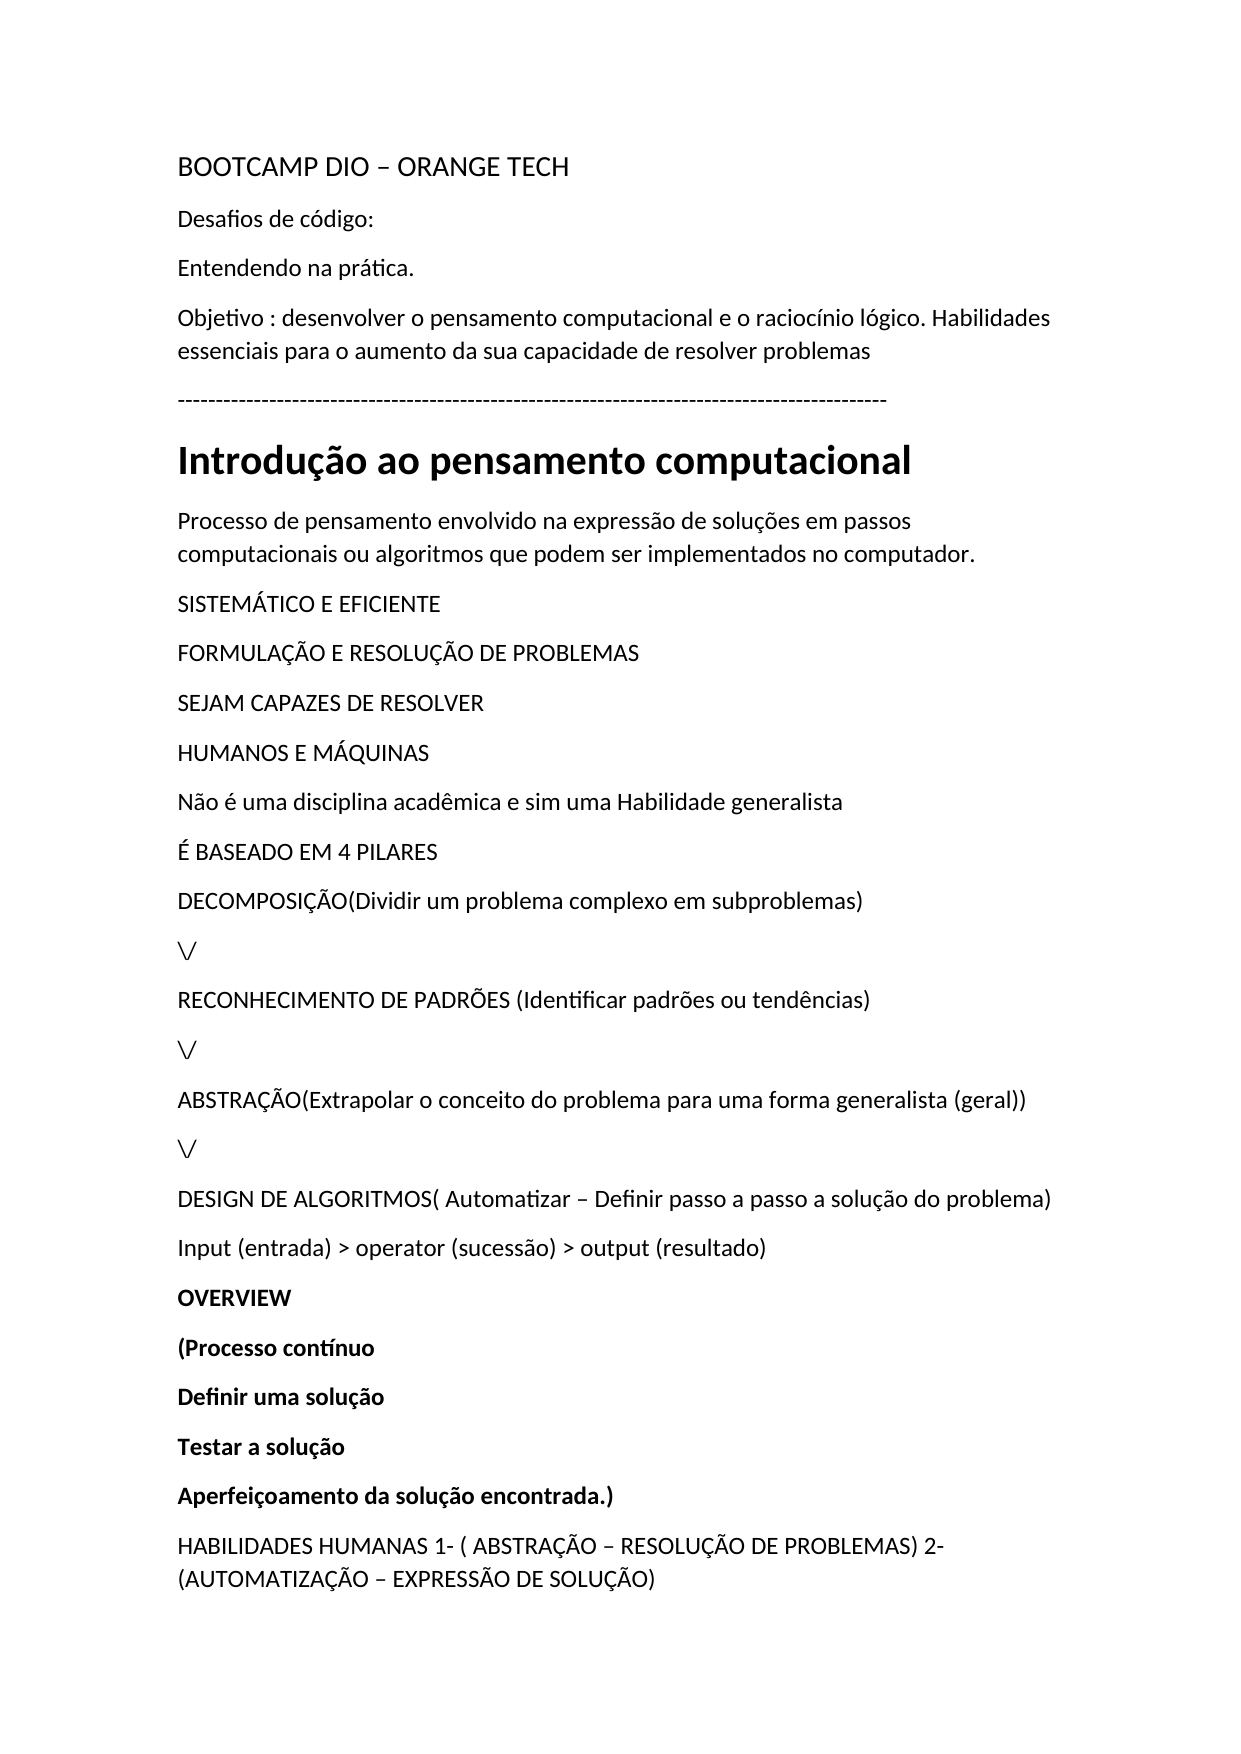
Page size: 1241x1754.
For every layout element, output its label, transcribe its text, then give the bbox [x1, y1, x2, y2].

text Definir uma solução [177, 1381, 1063, 1412]
text Objetivo : desenvolver o pensamento computacional e o raciocínio lógico. Habilidades essenciais para o aumento da sua capacidade de resolver problemas [177, 302, 1063, 365]
text SEJAM CAPAZES DE RESOLVER [177, 687, 1063, 718]
text (Processo contínuo [177, 1332, 1063, 1362]
text FORMULAÇÃO E RESOLUÇÃO DE PROBLEMAS [177, 638, 1063, 668]
text BOOTCAMP DIO – ORANGE TECH [177, 148, 1063, 183]
text Não é uma disciplina acadêmica e sim uma Habilidade generalista [177, 786, 1063, 817]
text DECOMPOSIÇÃO(Dividir um problema complexo em subproblemas) [177, 886, 1063, 916]
text SISTEMÁTICO E EFICIENTE [177, 588, 1063, 618]
text Processo de pensamento envolvido na expressão de soluções em passos computacionais ou algoritmos que podem ser implementados no computador. [177, 506, 1063, 569]
text HABILIDADES HUMANAS 1- ( ABSTRAÇÃO – RESOLUÇÃO DE PROBLEMAS) 2-(AUTOMATIZAÇÃO – EXPRESSÃO DE SOLUÇÃO) [177, 1530, 1063, 1593]
text ABSTRAÇÃO(Extrapolar o conceito do problema para uma forma generalista (geral)) [177, 1084, 1063, 1114]
text \/ [177, 935, 1063, 966]
text --------------------------------------------------------------------------------------------- [177, 384, 1063, 415]
text OVERVIEW [177, 1282, 1063, 1313]
text HUMANOS E MÁQUINAS [177, 737, 1063, 767]
text Desafios de código: [177, 203, 1063, 233]
text \/ [177, 1034, 1063, 1065]
text Entendendo na prática. [177, 252, 1063, 283]
text \/ [177, 1133, 1063, 1164]
text RECONHECIMENTO DE PADRÕES (Identificar padrões ou tendências) [177, 985, 1063, 1015]
text É BASEADO EM 4 PILARES [177, 836, 1063, 866]
text Aperfeiçoamento da solução encontrada.) [177, 1481, 1063, 1511]
text Introdução ao pensamento computacional [177, 434, 1063, 485]
text Input (entrada) > operator (sucessão) > output (resultado) [177, 1233, 1063, 1263]
text DESIGN DE ALGORITMOS( Automatizar – Definir passo a passo a solução do problema) [177, 1183, 1063, 1213]
text Testar a solução [177, 1431, 1063, 1461]
